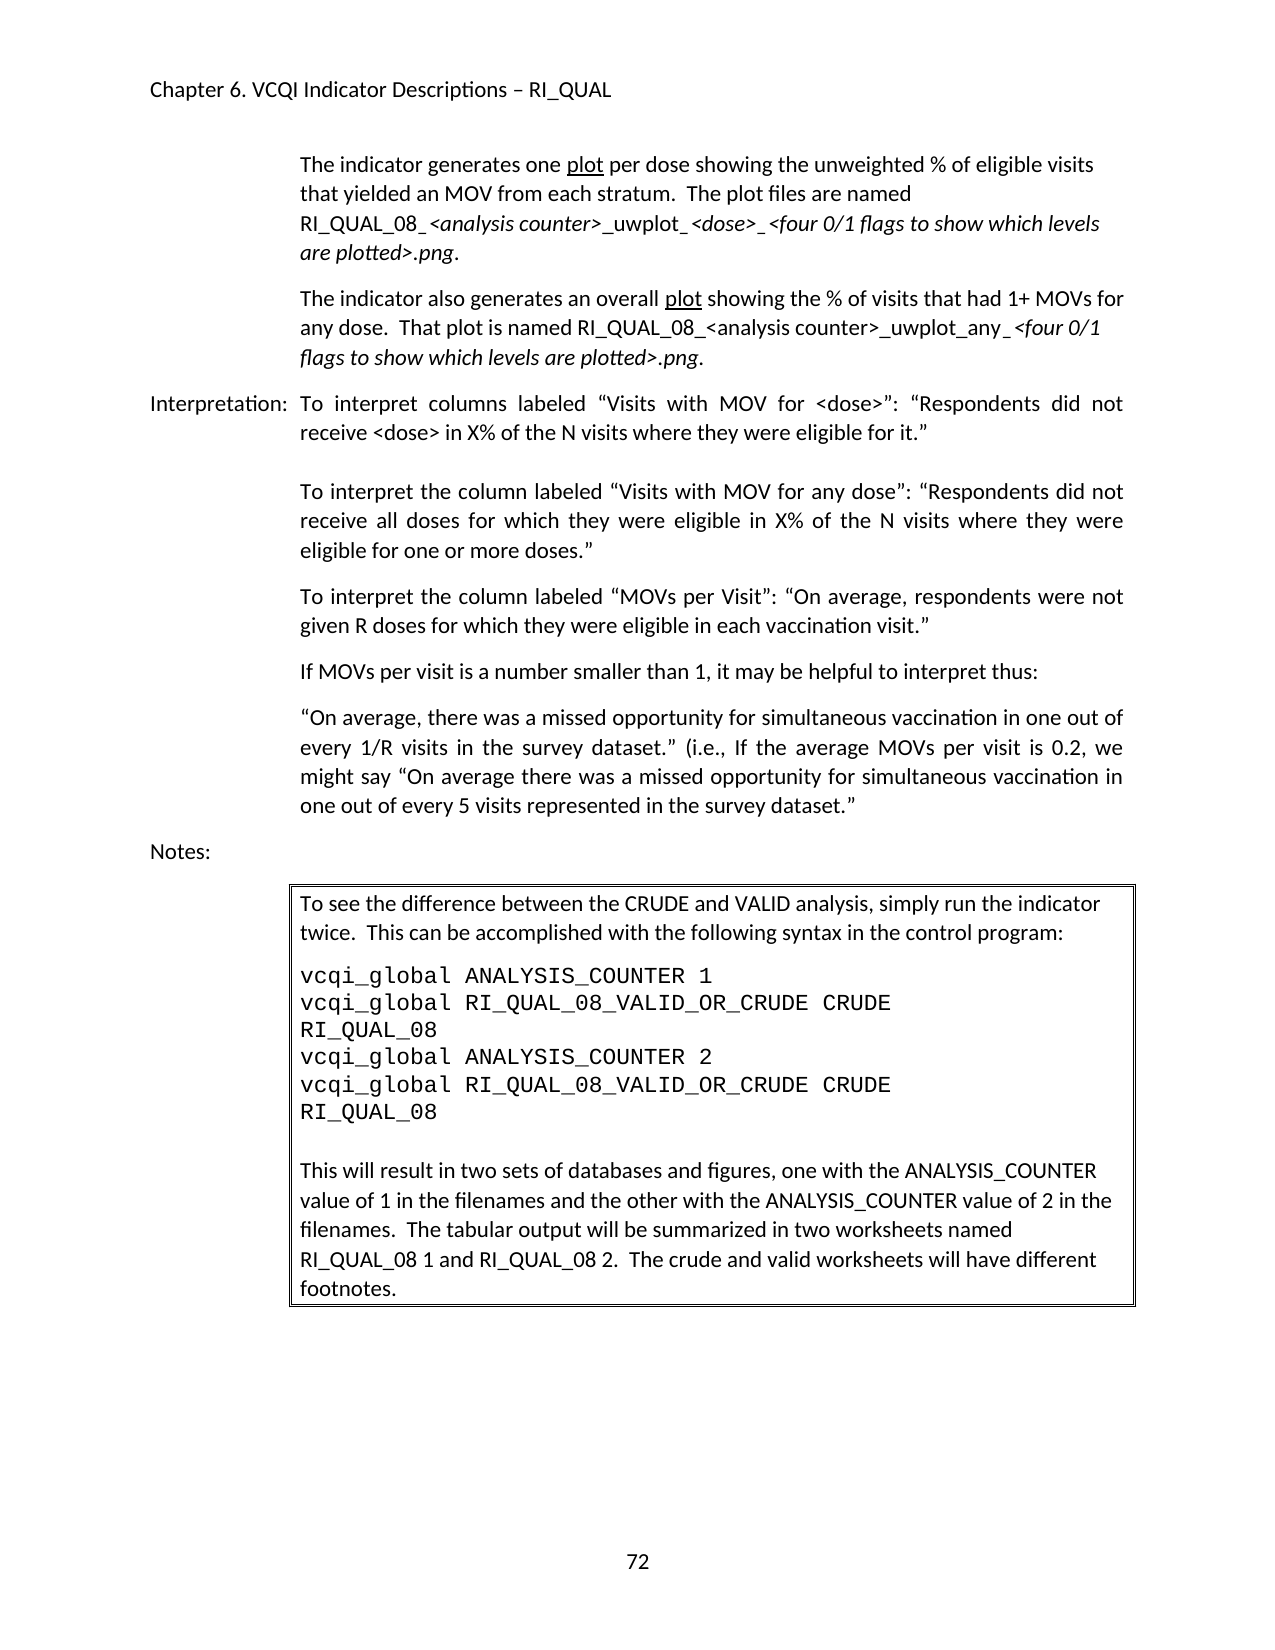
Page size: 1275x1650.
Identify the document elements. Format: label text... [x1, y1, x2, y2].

text vcqi_global RI_QUAL_08_VALID_OR_CRUDE CRUDE [292, 986, 1133, 1013]
text vcqi_global RI_QUAL_08_VALID_OR_CRUDE CRUDE [292, 1068, 1133, 1095]
text Notes: [150, 837, 1125, 866]
text To see the difference between the CRUDE and VALID analysis, simply run the indicator twice. This can be accomplished with the following syntax in the control program: [292, 887, 1133, 946]
text If MOVs per visit is a number smaller than 1, it may be helpful to interpret thus: [150, 657, 1125, 685]
text To interpret the column labeled “Visits with MOV for any dose”: “Respondents did not receive all doses for which they were eligible in X% of the N visits where they were eligible for one or more doses.” [150, 477, 1125, 564]
text To interpret the column labeled “MOVs per Visit”: “On average, respondents were not given R doses for which they were eligible in each vaccination visit.” [150, 582, 1125, 639]
text RI_QUAL_08 [292, 1095, 1133, 1122]
text The indicator also generates an overall plot showing the % of visits that had 1+ MOVs for any dose. That plot is named RI_QUAL_08_<analysis counter>_uwplot_any_<four 0/1 flags to show which levels are plotted>.png. [300, 284, 1125, 371]
text vcqi_global ANALYSIS_COUNTER 2 [292, 1041, 1133, 1068]
text Interpretation: To interpret columns labeled “Visits with MOV for <dose>”: “Respondents did not receive <dose> in X% of the N visits where they were eligible for it.” [150, 389, 1125, 446]
text This will result in two sets of databases and figures, one with the ANALYSIS_COUNTER value of 1 in the filenames and the other with the ANALYSIS_COUNTER value of 2 in the filenames. The tabular output will be summarized in two worksheets named RI_QUAL_08 1 and RI_QUAL_08 2. The crude and valid worksheets will have different footnotes. [292, 1122, 1133, 1304]
text The indicator generates one plot per dose showing the unweighted % of eligible visits that yielded an MOV from each stratum. The plot files are named RI_QUAL_08_<analysis counter>_uwplot_<dose>_<four 0/1 flags to show which levels are plotted>.png. [300, 150, 1125, 266]
text vcqi_global ANALYSIS_COUNTER 1 [292, 959, 1133, 986]
text “On average, there was a missed opportunity for simultaneous vaccination in one out of every 1/R visits in the survey dataset.” (i.e., If the average MOVs per visit is 0.2, we might say “On average there was a missed opportunity for simultaneous vaccination in one out of every 5 visits represented in the survey dataset.” [150, 703, 1125, 819]
text RI_QUAL_08 [292, 1013, 1133, 1041]
